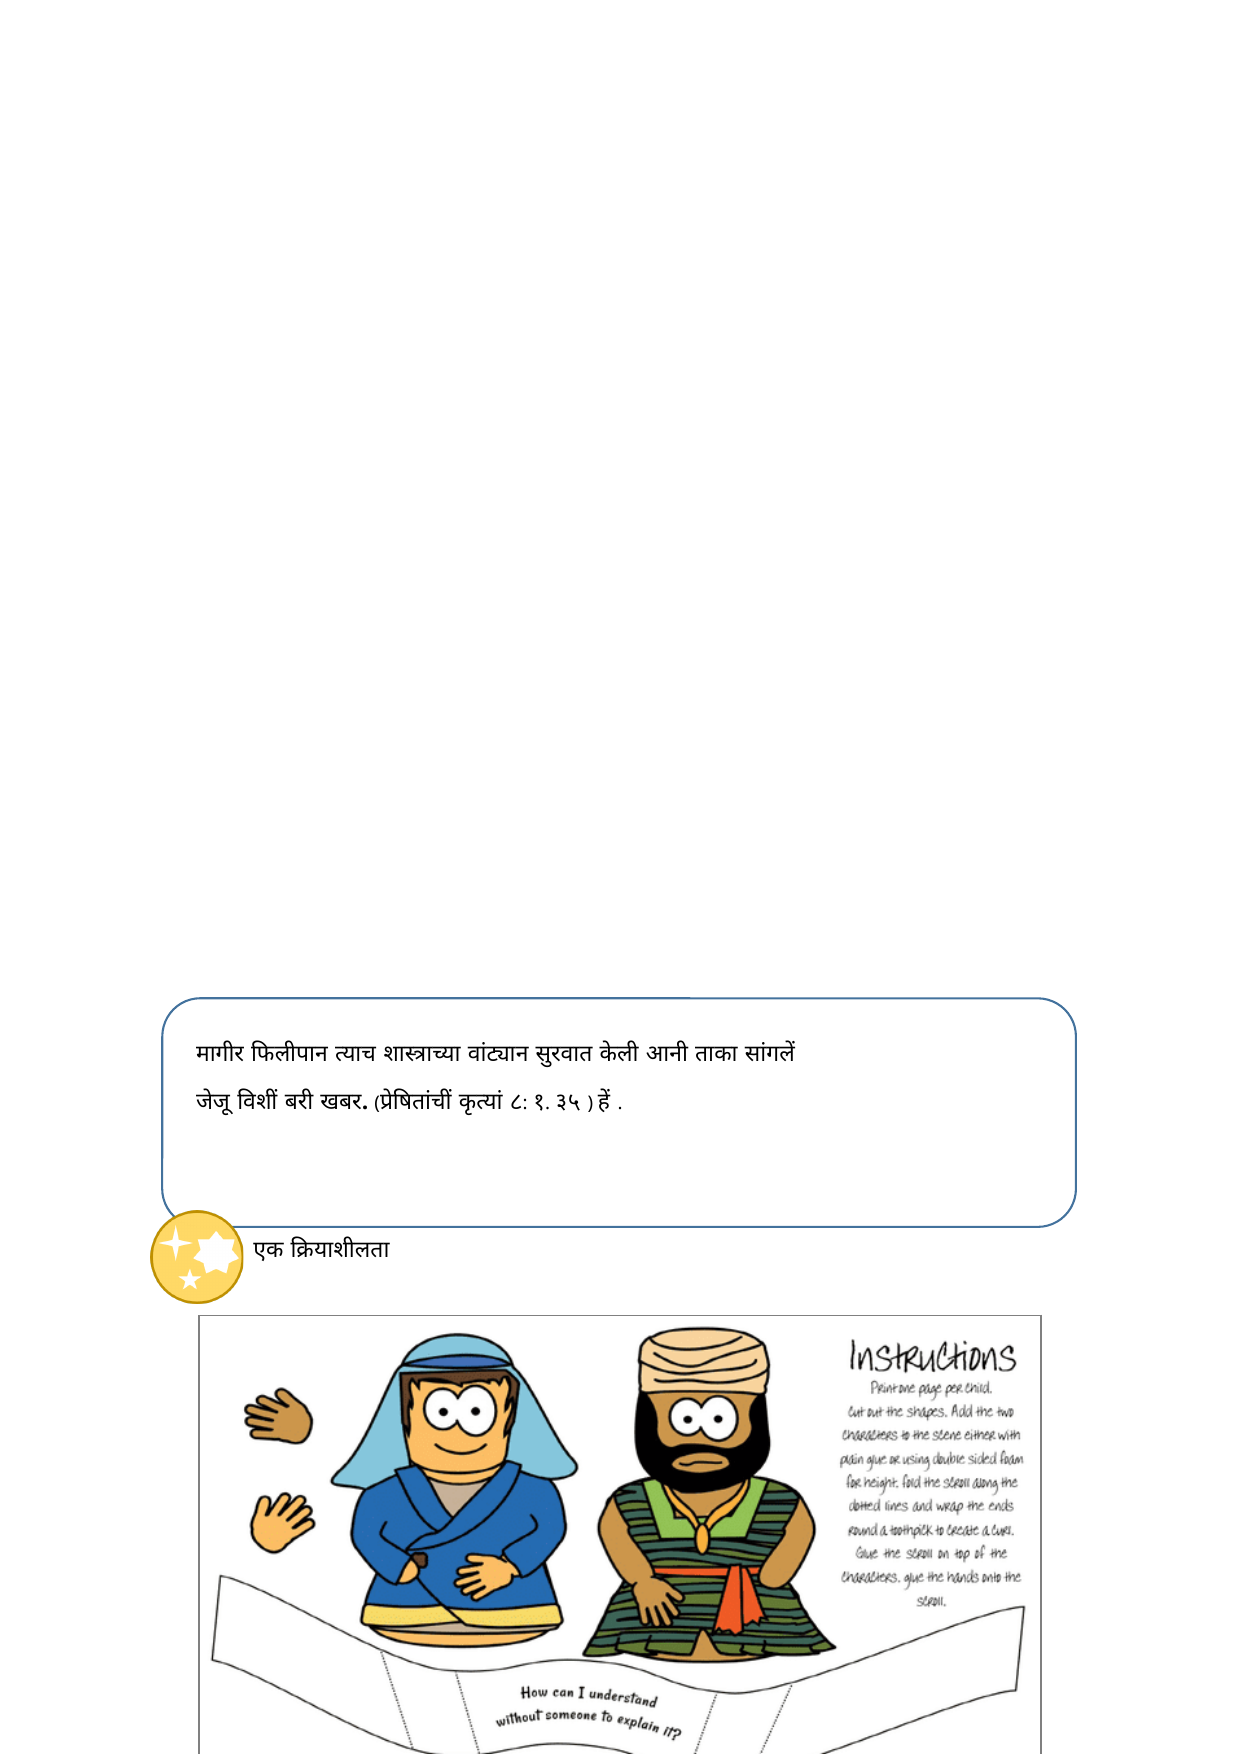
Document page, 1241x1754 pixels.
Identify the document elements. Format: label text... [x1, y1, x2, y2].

text जेजू विशीं बरी खबर. (प्रेषितांचीं कृत्यां ८: १. ३५ ) हें . [150, 1085, 1090, 1116]
picture [150, 1210, 244, 1304]
text एक क्रियाशीलता [244, 1236, 1090, 1263]
text मागीर फिलीपान त्याच शास्त्राच्या वांट्यान सुरवात केली आनी ताका सांगलें [150, 1040, 1090, 1066]
picture [200, 1316, 1040, 1754]
